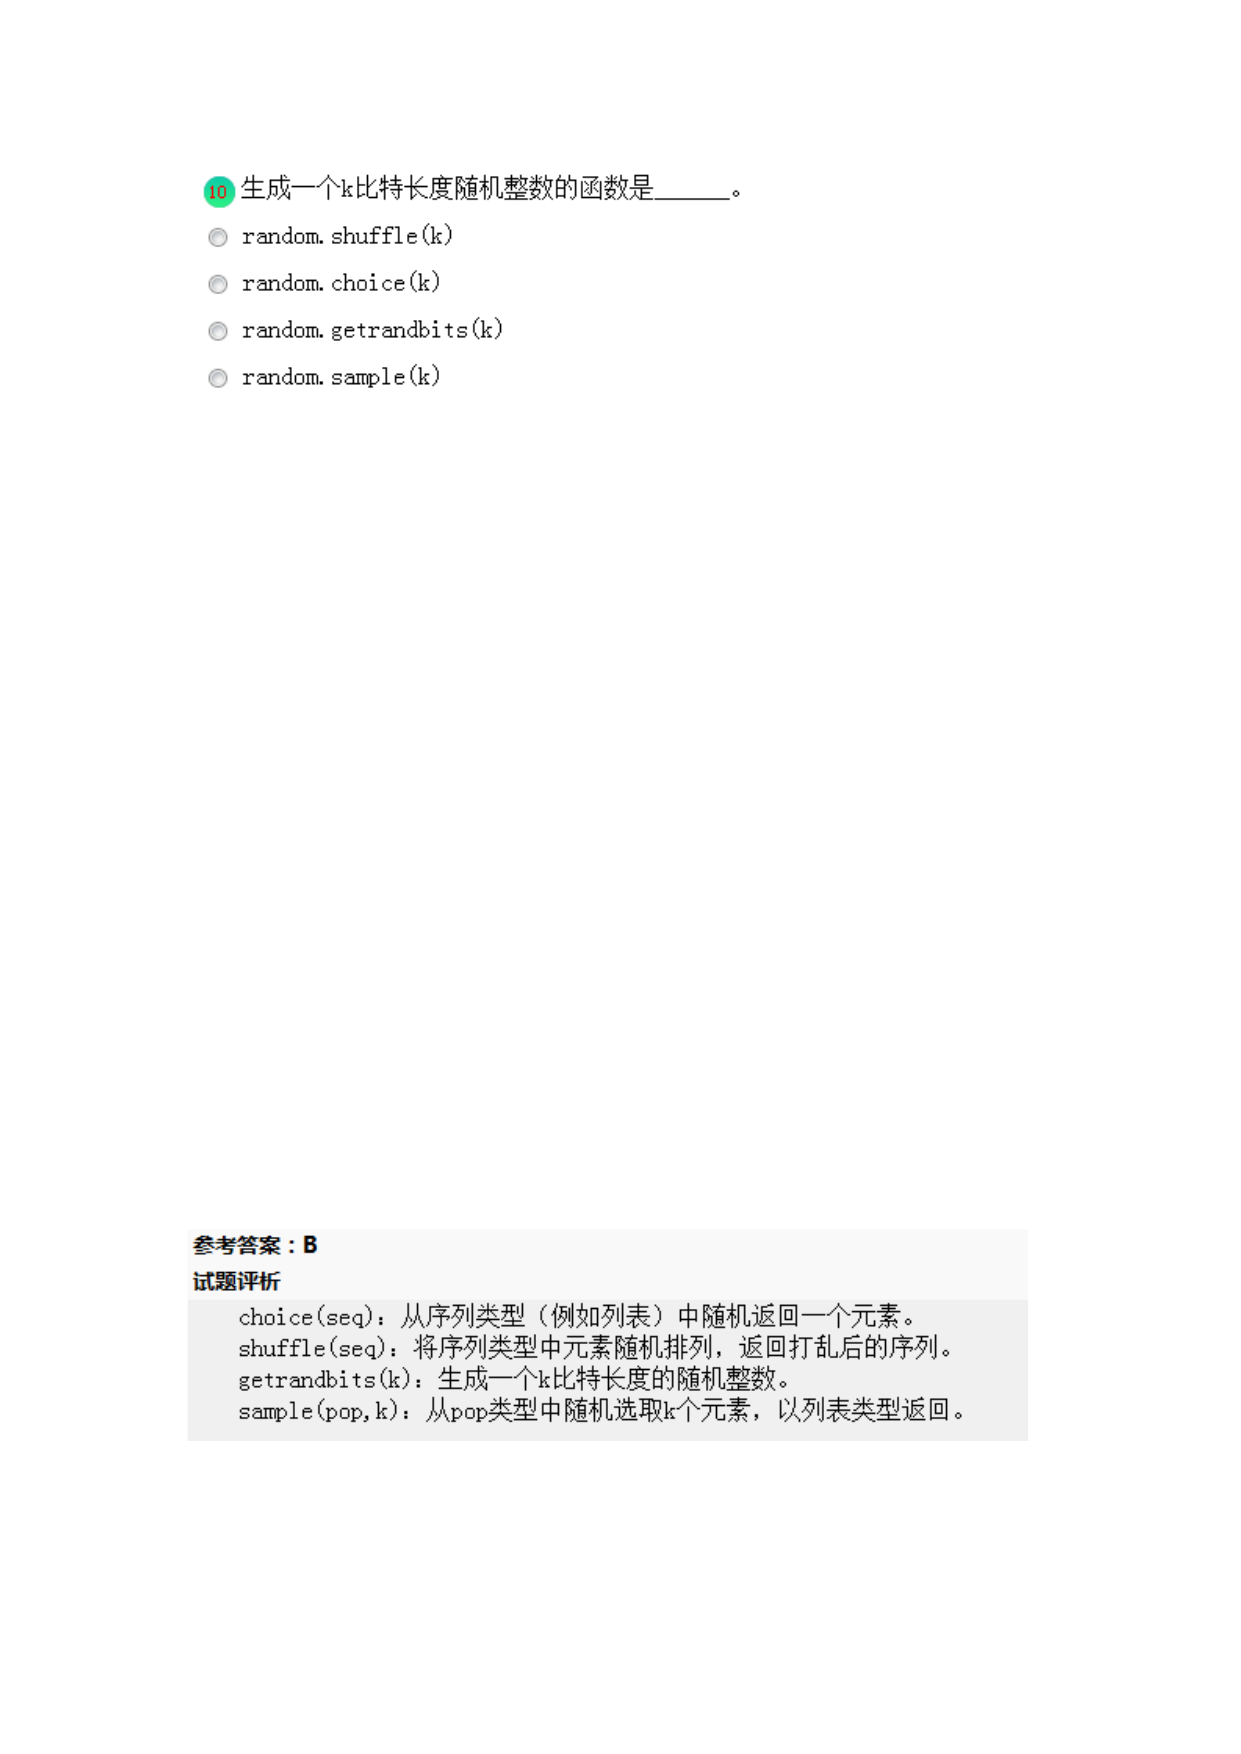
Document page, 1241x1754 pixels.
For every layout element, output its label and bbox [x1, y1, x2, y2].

picture [187, 162, 1029, 1441]
